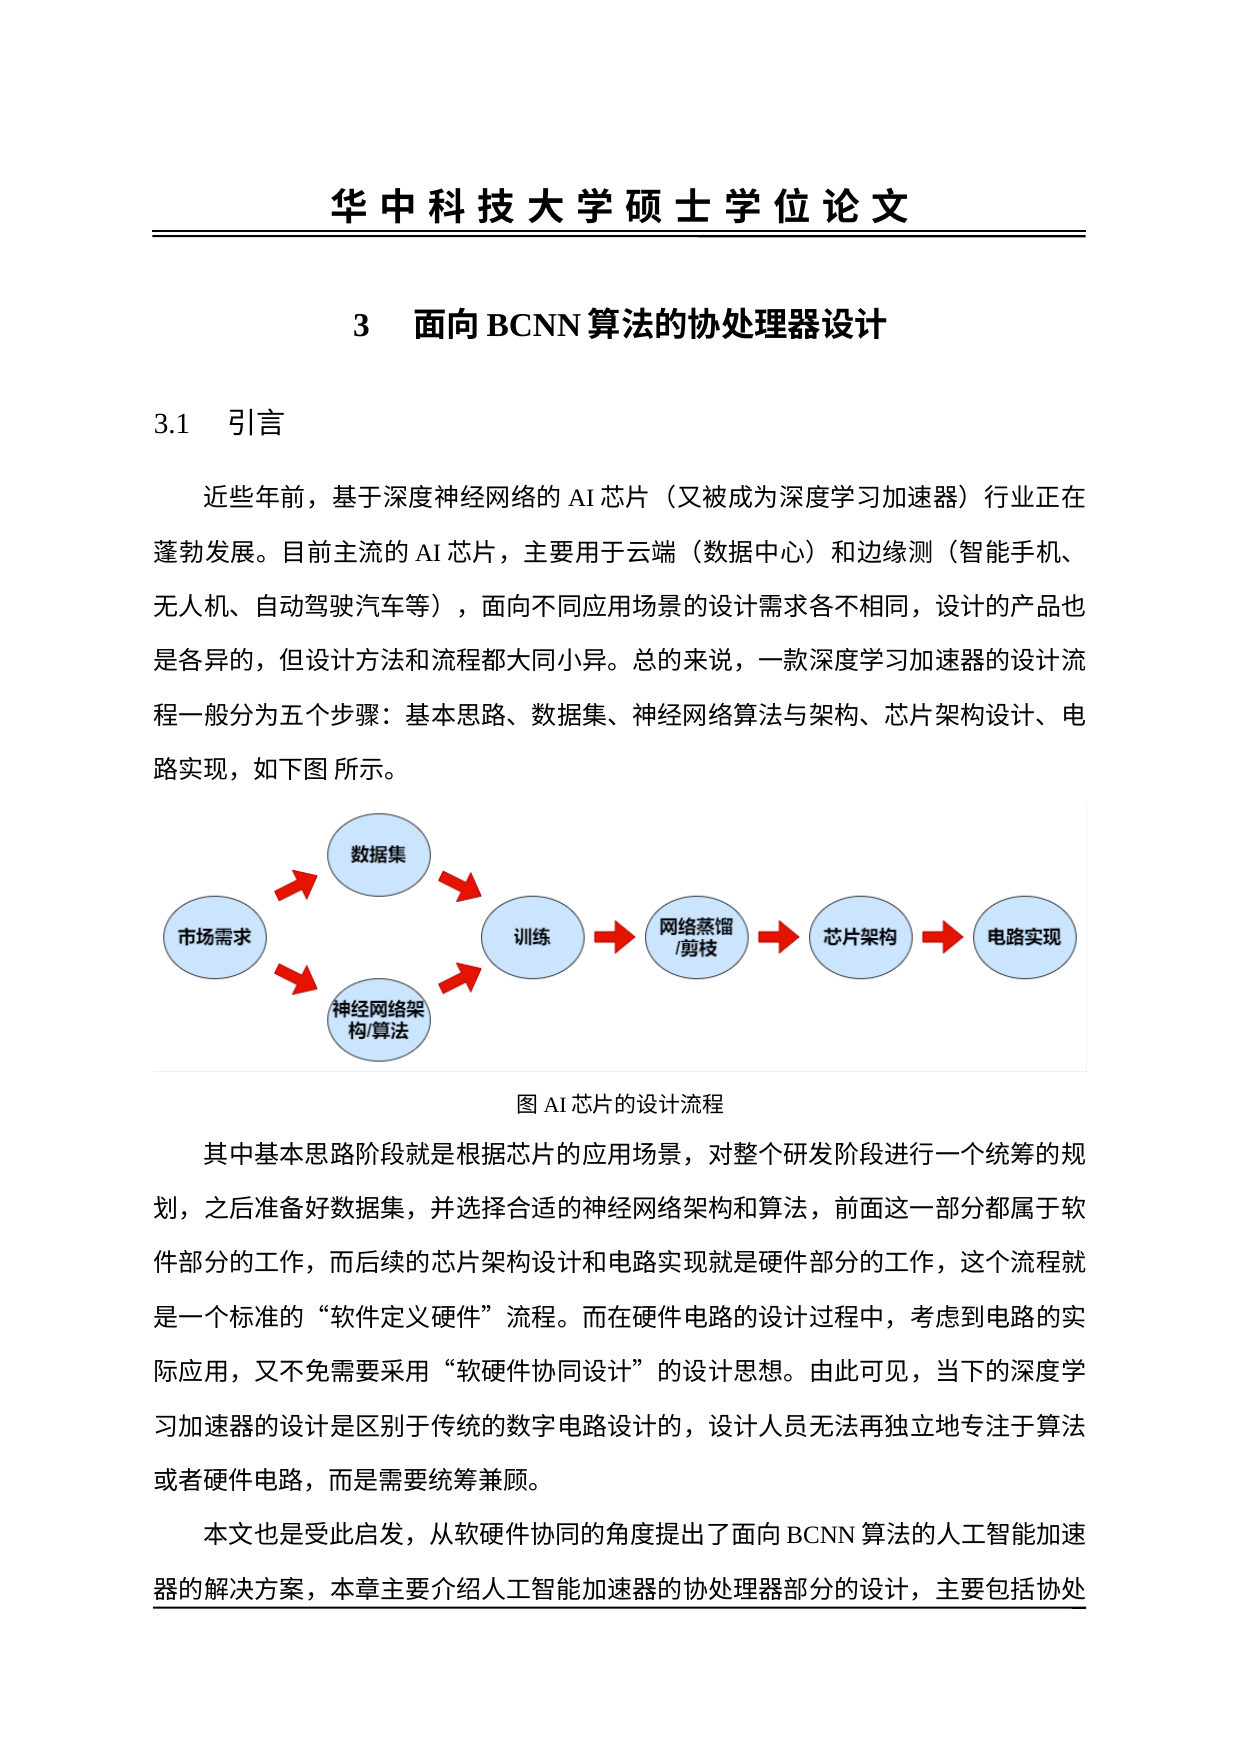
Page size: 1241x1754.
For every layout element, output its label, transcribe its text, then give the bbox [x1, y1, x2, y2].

subtitle 引言 [153, 399, 1087, 442]
subtitle 面向BCNN算法的协处理器设计 [153, 298, 1087, 346]
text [153, 1515, 1087, 1605]
text 图 AI芯片的设计流程 [153, 1087, 1087, 1118]
picture [153, 803, 1088, 1073]
text 近些年前，基于深度神经网络的AI芯片（又被成为深度学习加速器）行业正在蓬勃发展。目前主流的AI芯片，主要用于云端（数据中心）和边缘测（智能手机、无人机、自动驾驶汽车等），面向不同应用场景的设计需求各不相同，设计的产品也是各异的，但设计方法和流程都大同小异。总的来说，一款深度学习加速器的设计流程一般分为五个步骤：基本思路、数据集、神经网络算法与架构、芯片架构设计、电路实现，如下图 所示。 [153, 478, 1087, 786]
text 其中基本思路阶段就是根据芯片的应用场景，对整个研发阶段进行一个统筹的规划，之后准备好数据集，并选择合适的神经网络架构和算法，前面这一部分都属于软件部分的工作，而后续的芯片架构设计和电路实现就是硬件部分的工作，这个流程就是一个标准的“软件定义硬件”流程。而在硬件电路的设计过程中，考虑到电路的实际应用，又不免需要采用“软硬件协同设计”的设计思想。由此可见，当下的深度学习加速器的设计是区别于传统的数字电路设计的，设计人员无法再独立地专注于算法或者硬件电路，而是需要统筹兼顾。 [153, 1134, 1087, 1497]
